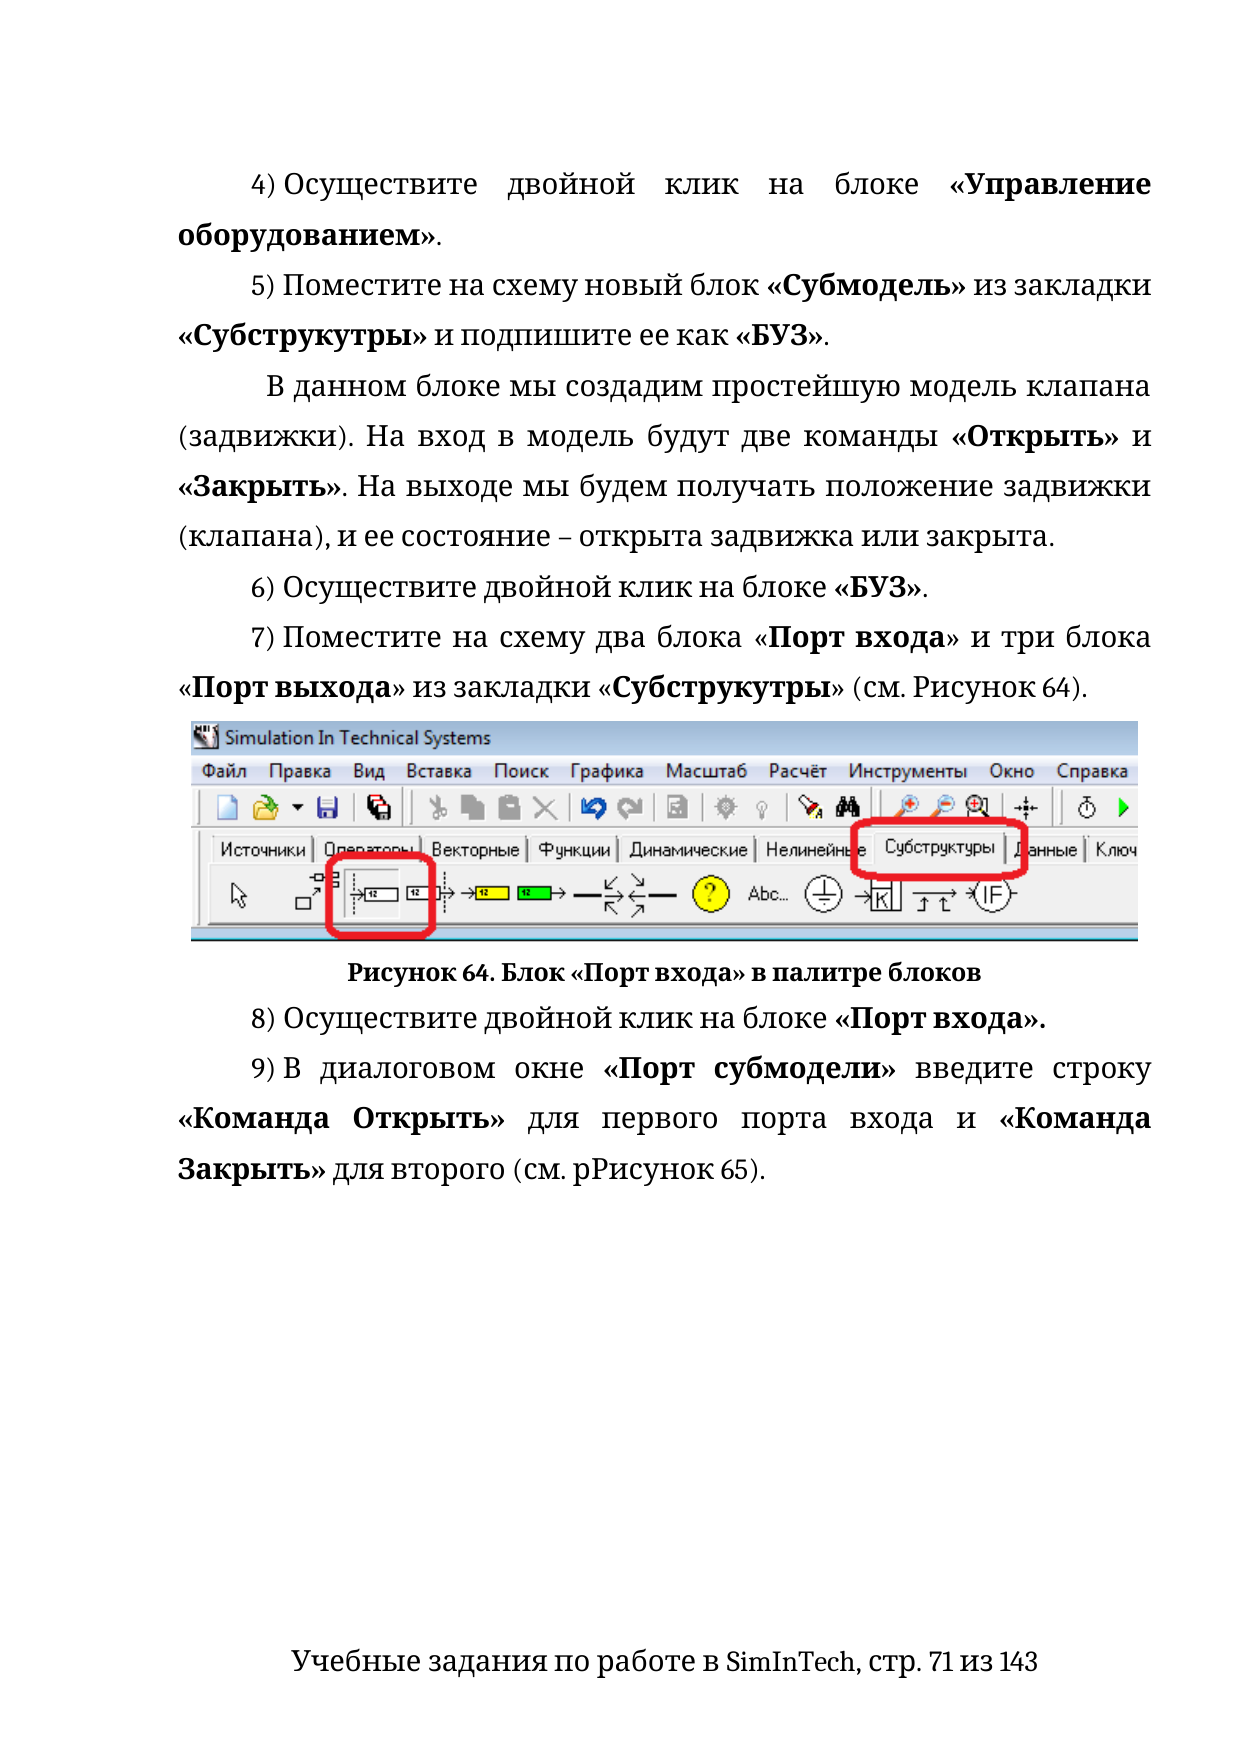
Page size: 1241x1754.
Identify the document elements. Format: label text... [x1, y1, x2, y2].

text В данном блоке мы создадим простейшую модель клапана (задвижки). На вход в модель будут две команды «Открыть» и «Закрыть». На выходе мы будем получать положение задвижки (клапана), и ее состояние – открыта задвижка или закрыта. [177, 370, 1152, 554]
picture [191, 721, 1138, 943]
list Поместите на схему новый блок «Субмодель» из закладки «Субструкутры» и подпишите ее как «БУЗ». [177, 269, 1152, 353]
list Осуществите двойной клик на блоке «БУЗ». [177, 571, 1152, 604]
list Осуществите двойной клик на блоке «Порт входа». [177, 1002, 1152, 1036]
list Осуществите двойной клик на блоке «Управление оборудованием». [177, 168, 1152, 252]
